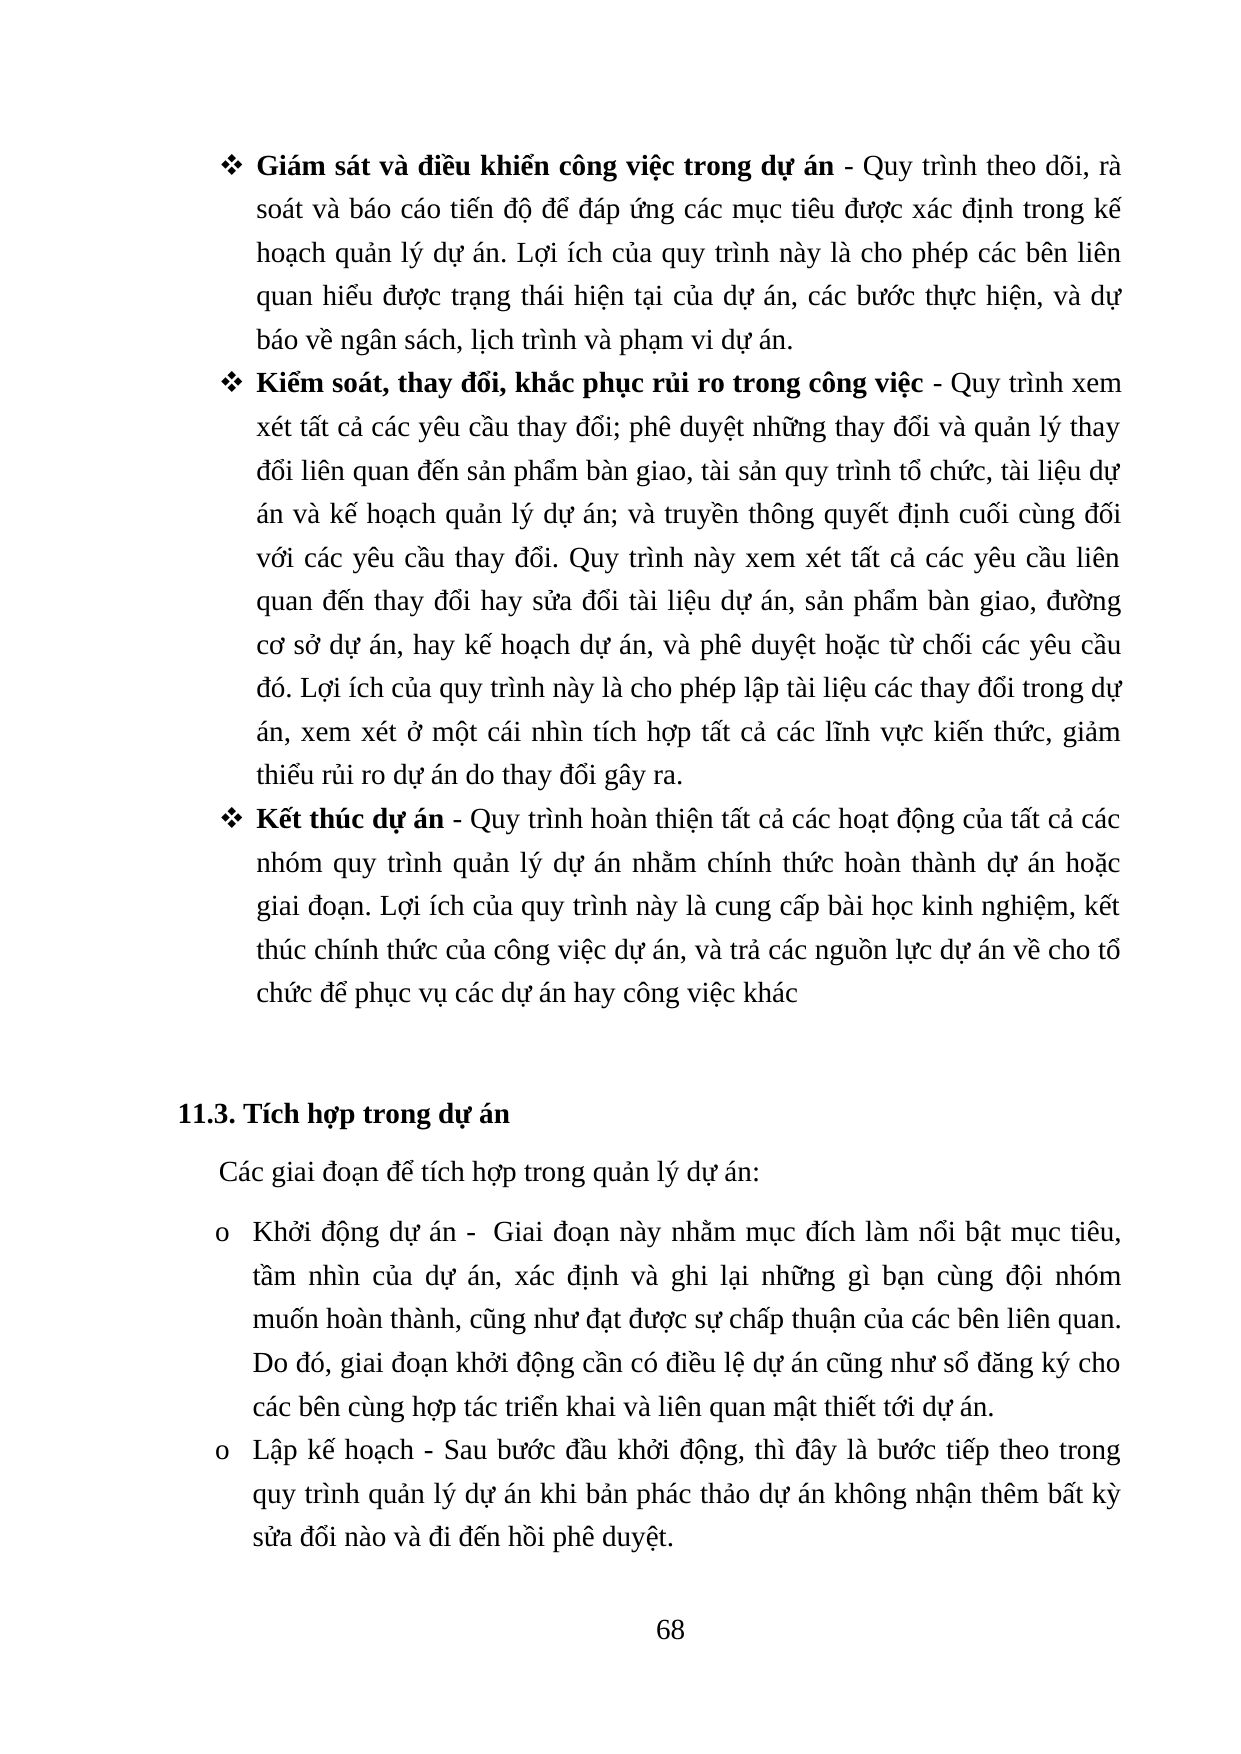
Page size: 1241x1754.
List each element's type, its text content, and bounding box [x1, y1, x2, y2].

text Các giai đoạn để tích hợp trong quản lý dự án: [177, 1154, 1122, 1188]
list Giám sát và điều khiển công việc trong dự án - Quy trình theo dõi, rà soát và báo cáo tiến độ để đáp ứng các mục tiêu được xác định trong kế hoạch quản lý dự án. Lợi ích của quy trình này là cho phép các bên liên quan hiểu được trạng thái hiện tại của dự án, các bước thực hiện, và dự báo về ngân sách, lịch trình và phạm vi dự án. [218, 148, 1122, 356]
list Lập kế hoạch - Sau bước đầu khởi động, thì đây là bước tiếp theo trong quy trình quản lý dự án khi bản phác thảo dự án không nhận thêm bất kỳ sửa đổi nào và đi đến hồi phê duyệt. [215, 1432, 1122, 1553]
list Khởi động dự án - Giai đoạn này nhằm mục đích làm nổi bật mục tiêu, tầm nhìn của dự án, xác định và ghi lại những gì bạn cùng đội nhóm muốn hoàn thành, cũng như đạt được sự chấp thuận của các bên liên quan. Do đó, giai đoạn khởi động cần có điều lệ dự án cũng như sổ đăng ký cho các bên cùng hợp tác triển khai và liên quan mật thiết tới dự án. [215, 1214, 1122, 1422]
list Kết thúc dự án - Quy trình hoàn thiện tất cả các hoạt động của tất cả các nhóm quy trình quản lý dự án nhằm chính thức hoàn thành dự án hoặc giai đoạn. Lợi ích của quy trình này là cung cấp bài học kinh nghiệm, kết thúc chính thức của công việc dự án, và trả các nguồn lực dự án về cho tổ chức để phục vụ các dự án hay công việc khác [218, 801, 1122, 1009]
subtitle 11.3. Tích hợp trong dự án [177, 1096, 1122, 1129]
list Kiểm soát, thay đổi, khắc phục rủi ro trong công việc - Quy trình xem xét tất cả các yêu cầu thay đổi; phê duyệt những thay đổi và quản lý thay đổi liên quan đến sản phẩm bàn giao, tài sản quy trình tổ chức, tài liệu dự án và kế hoạch quản lý dự án; và truyền thông quyết định cuối cùng đối với các yêu cầu thay đổi. Quy trình này xem xét tất cả các yêu cầu liên quan đến thay đổi hay sửa đổi tài liệu dự án, sản phẩm bàn giao, đường cơ sở dự án, hay kế hoạch dự án, và phê duyệt hoặc từ chối các yêu cầu đó. Lợi ích của quy trình này là cho phép lập tài liệu các thay đổi trong dự án, xem xét ở một cái nhìn tích hợp tất cả các lĩnh vực kiến thức, giảm thiểu rủi ro dự án do thay đổi gây ra. [218, 366, 1122, 791]
